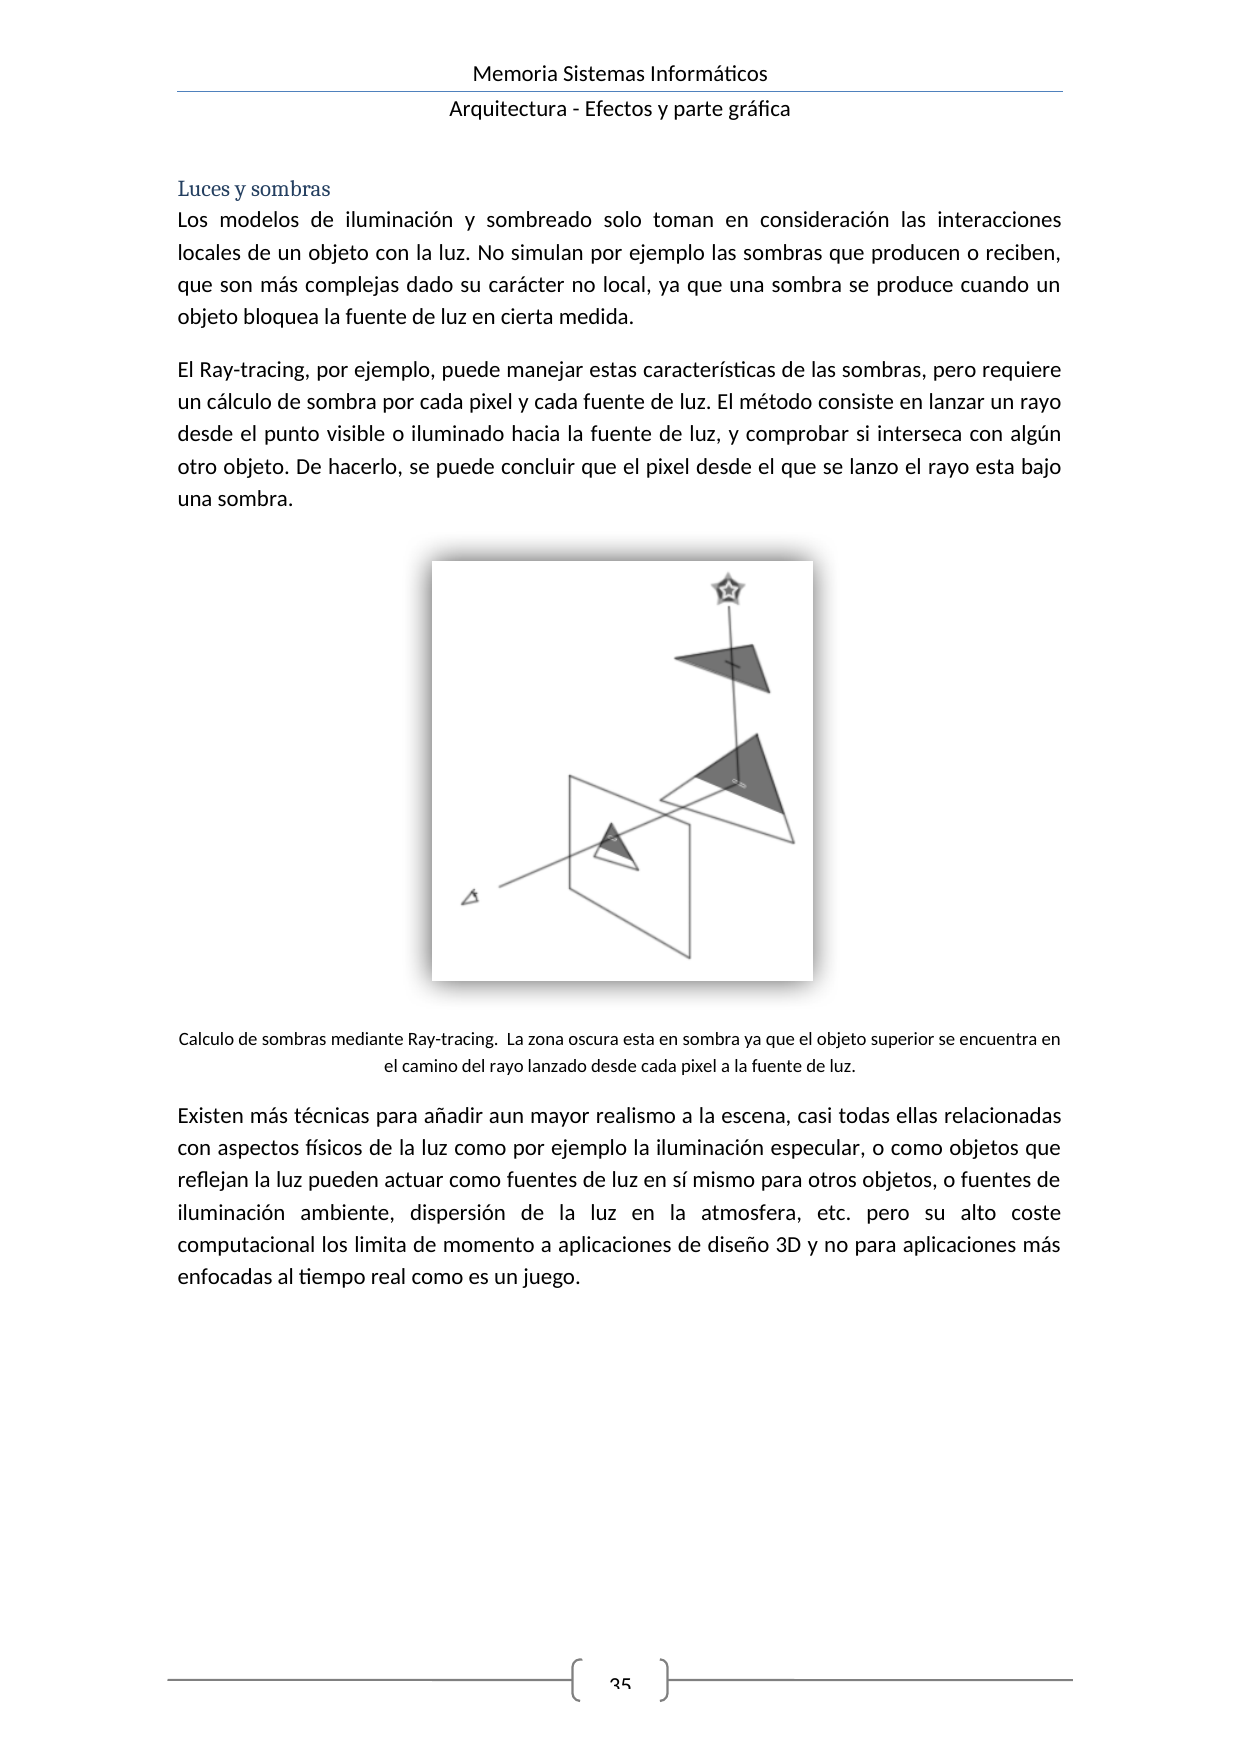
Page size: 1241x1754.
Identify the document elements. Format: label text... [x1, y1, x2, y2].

text El Ray-tracing, por ejemplo, puede manejar estas características de las sombras, pero requiere un cálculo de sombra por cada pixel y cada fuente de luz. El método consiste en lanzar un rayo desde el punto visible o iluminado hacia la fuente de luz, y comprobar si interseca con algún otro objeto. De hacerlo, se puede concluir que el pixel desde el que se lanzo el rayo esta bajo una sombra. [177, 355, 1063, 512]
subtitle Luces y sombras [177, 175, 1063, 202]
text Existen más técnicas para añadir aun mayor realismo a la escena, casi todas ellas relacionadas con aspectos físicos de la luz como por ejemplo la iluminación especular, o como objetos que reflejan la luz pueden actuar como fuentes de luz en sí mismo para otros objetos, o fuentes de iluminación ambiente, dispersión de la luz en la atmosfera, etc. pero su alto coste computacional los limita de momento a aplicaciones de diseño 3D y no para aplicaciones más enfocadas al tiempo real como es un juego. [177, 1101, 1063, 1290]
text Los modelos de iluminación y sombreado solo toman en consideración las interacciones locales de un objeto con la luz. No simulan por ejemplo las sombras que producen o reciben, que son más complejas dado su carácter no local, ya que una sombra se produce cuando un objeto bloquea la fuente de luz en cierta medida. [177, 206, 1063, 330]
text Calculo de sombras mediante Ray-tracing. La zona oscura esta en sombra ya que el objeto superior se encuentra en el camino del rayo lanzado desde cada pixel a la fuente de luz. [177, 1028, 1063, 1077]
picture [432, 561, 813, 981]
